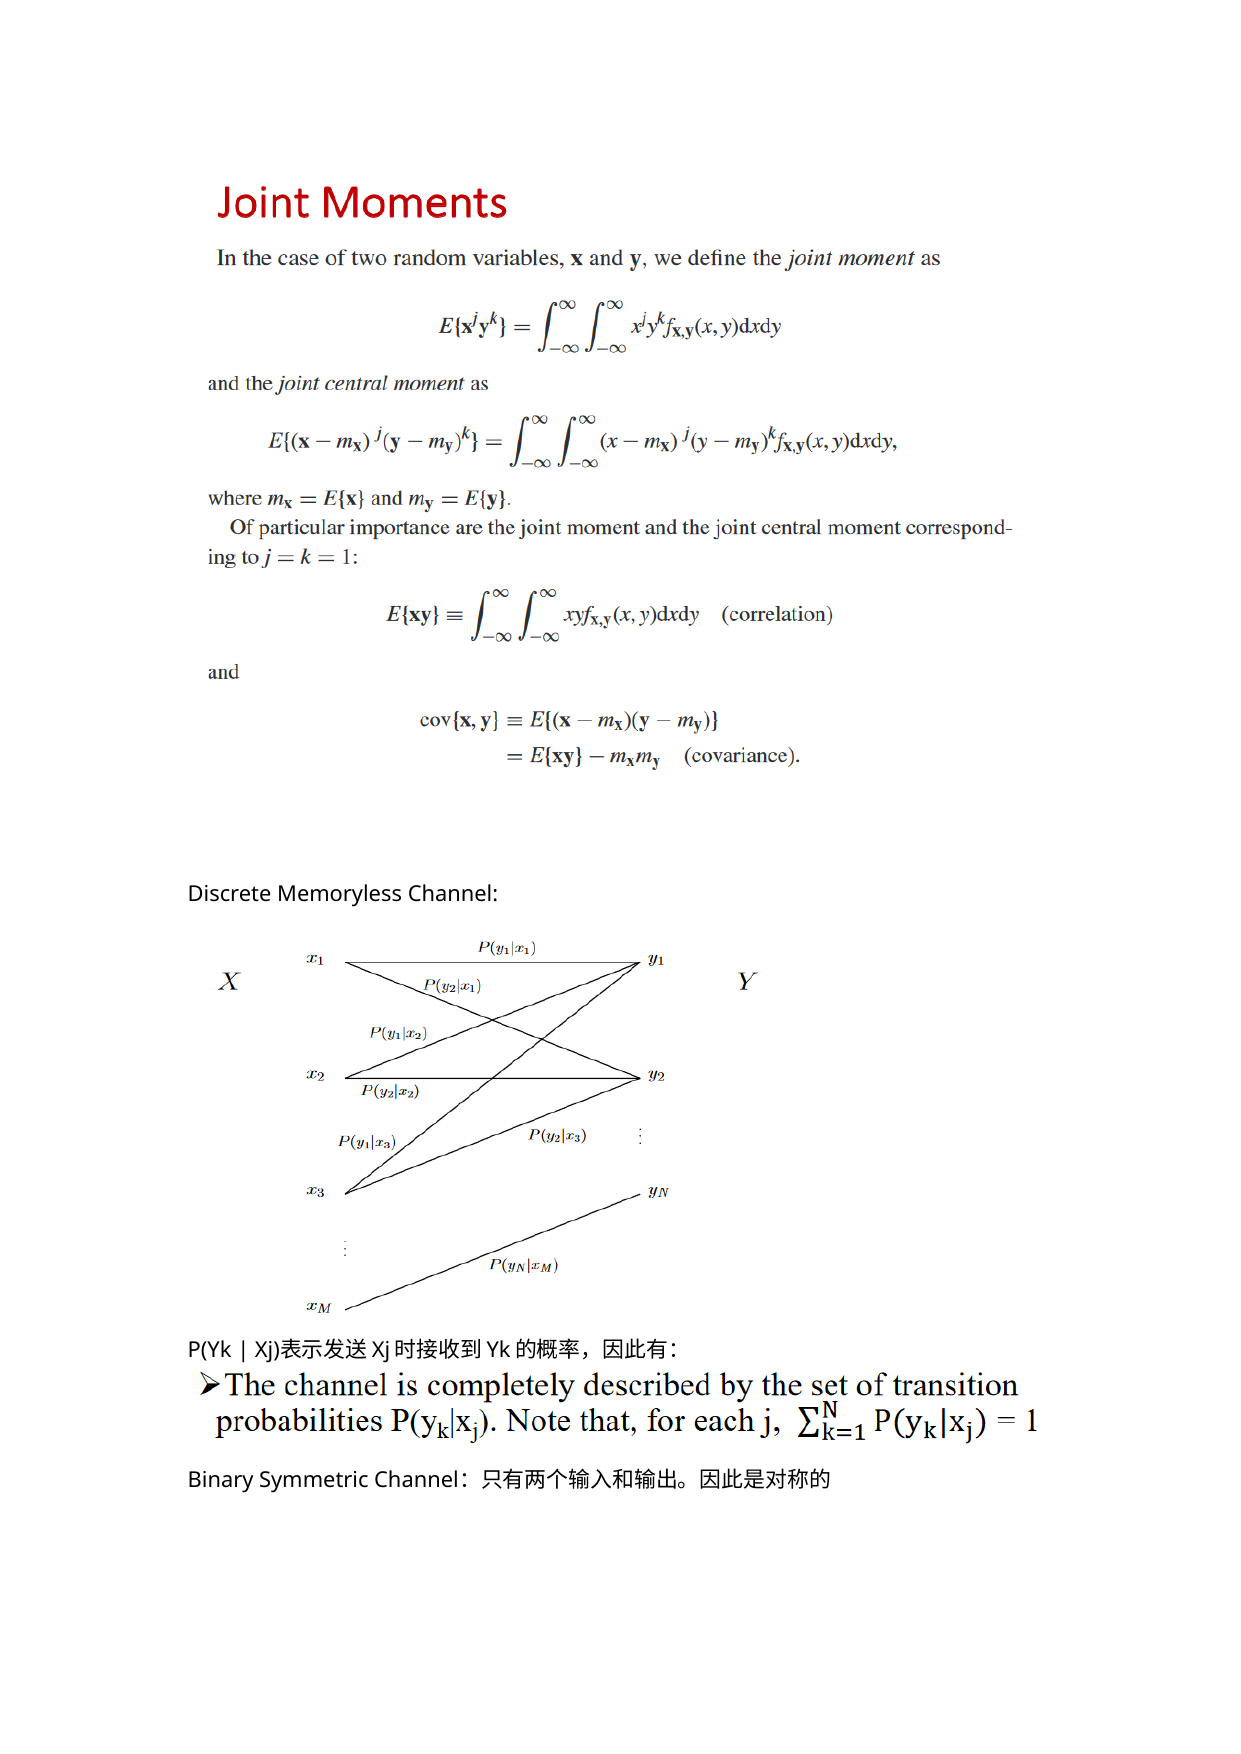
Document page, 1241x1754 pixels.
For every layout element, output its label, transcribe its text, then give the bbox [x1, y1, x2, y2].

picture [187, 1364, 1053, 1452]
text P(Yk | Xj)表示发送Xj时接收到Yk的概率，因此有： [187, 1332, 1053, 1364]
text Discrete Memoryless Channel: [187, 877, 1053, 909]
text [187, 1462, 1053, 1494]
picture [187, 162, 1053, 784]
picture [187, 909, 773, 1317]
